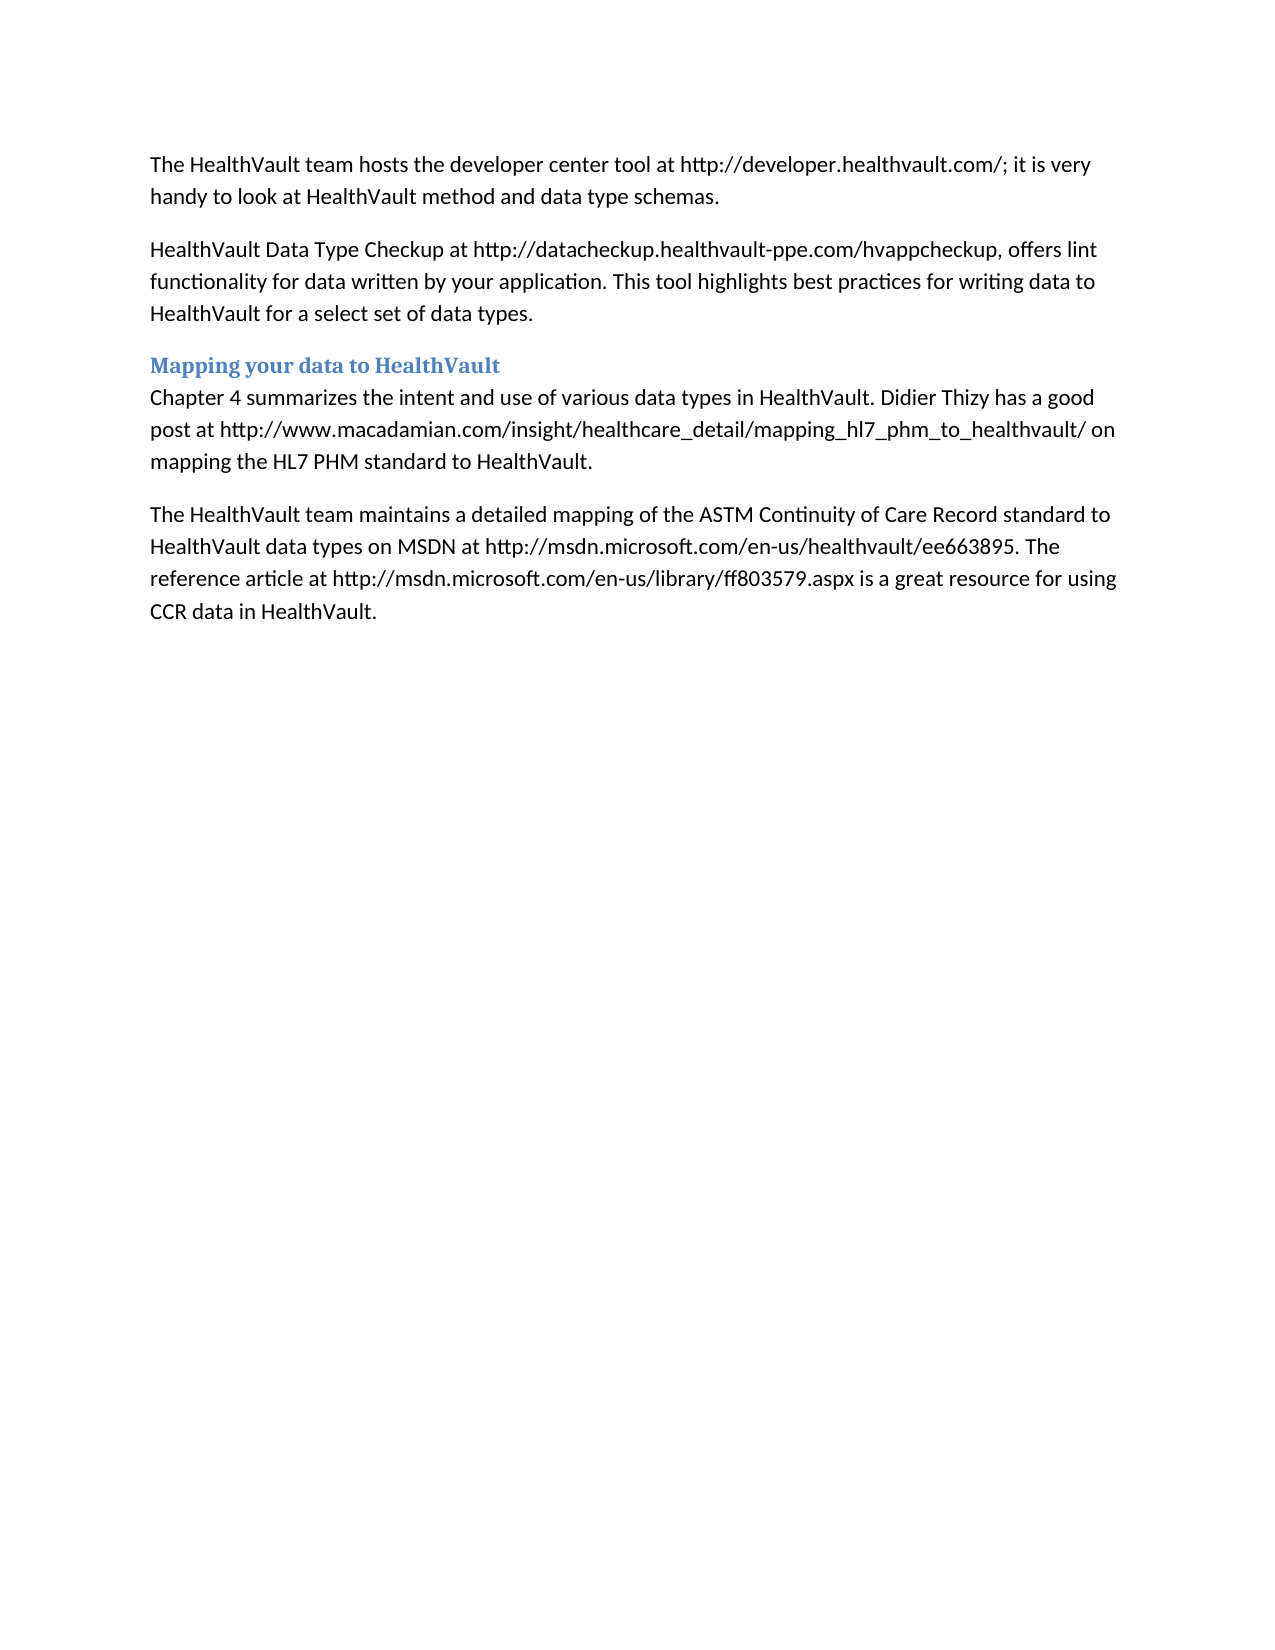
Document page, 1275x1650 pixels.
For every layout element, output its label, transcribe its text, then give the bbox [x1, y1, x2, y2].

subtitle Mapping your data to HealthVault [150, 353, 1125, 379]
text HealthVault Data Type Checkup at http://datacheckup.healthvault-ppe.com/hvappcheckup, offers lint functionality for data written by your application. This tool highlights best practices for writing data to HealthVault for a select set of data types. [150, 235, 1125, 328]
text Chapter 4 summarizes the intent and use of various data types in HealthVault. Didier Thizy has a good post at http://www.macadamian.com/insight/healthcare_detail/mapping_hl7_phm_to_healthvault/ on mapping the HL7 PHM standard to HealthVault. [150, 383, 1125, 475]
text The HealthVault team hosts the developer center tool at http://developer.healthvault.com/; it is very handy to look at HealthVault method and data type schemas. [150, 150, 1125, 210]
text The HealthVault team maintains a detailed mapping of the ASTM Continuity of Care Record standard to HealthVault data types on MSDN at http://msdn.microsoft.com/en-us/healthvault/ee663895. The reference article at http://msdn.microsoft.com/en-us/library/ff803579.aspx is a great resource for using CCR data in HealthVault. [150, 500, 1125, 625]
